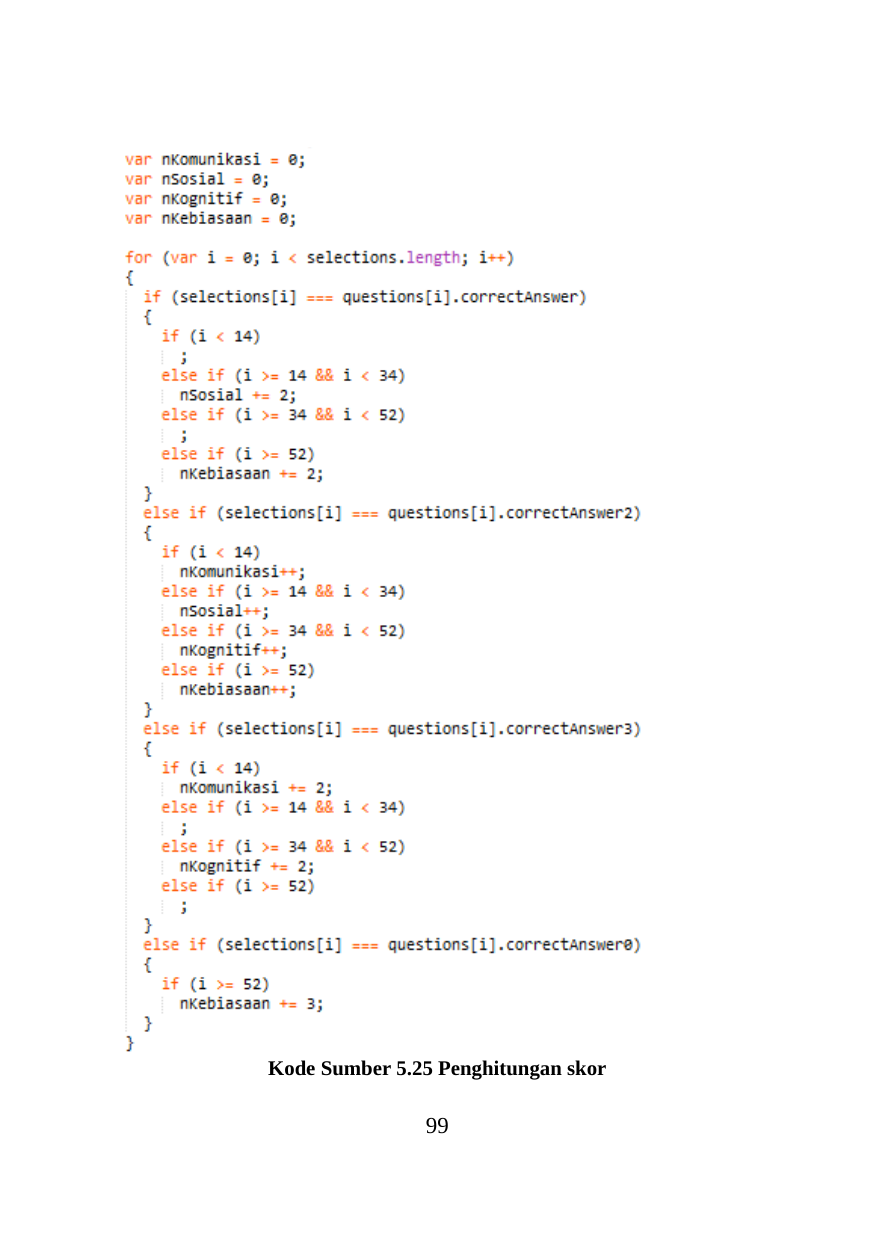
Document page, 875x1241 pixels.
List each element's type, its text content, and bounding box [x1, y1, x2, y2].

picture [118, 147, 645, 1056]
text Kode Sumber 5.25 Penghitungan skor [118, 1056, 756, 1080]
